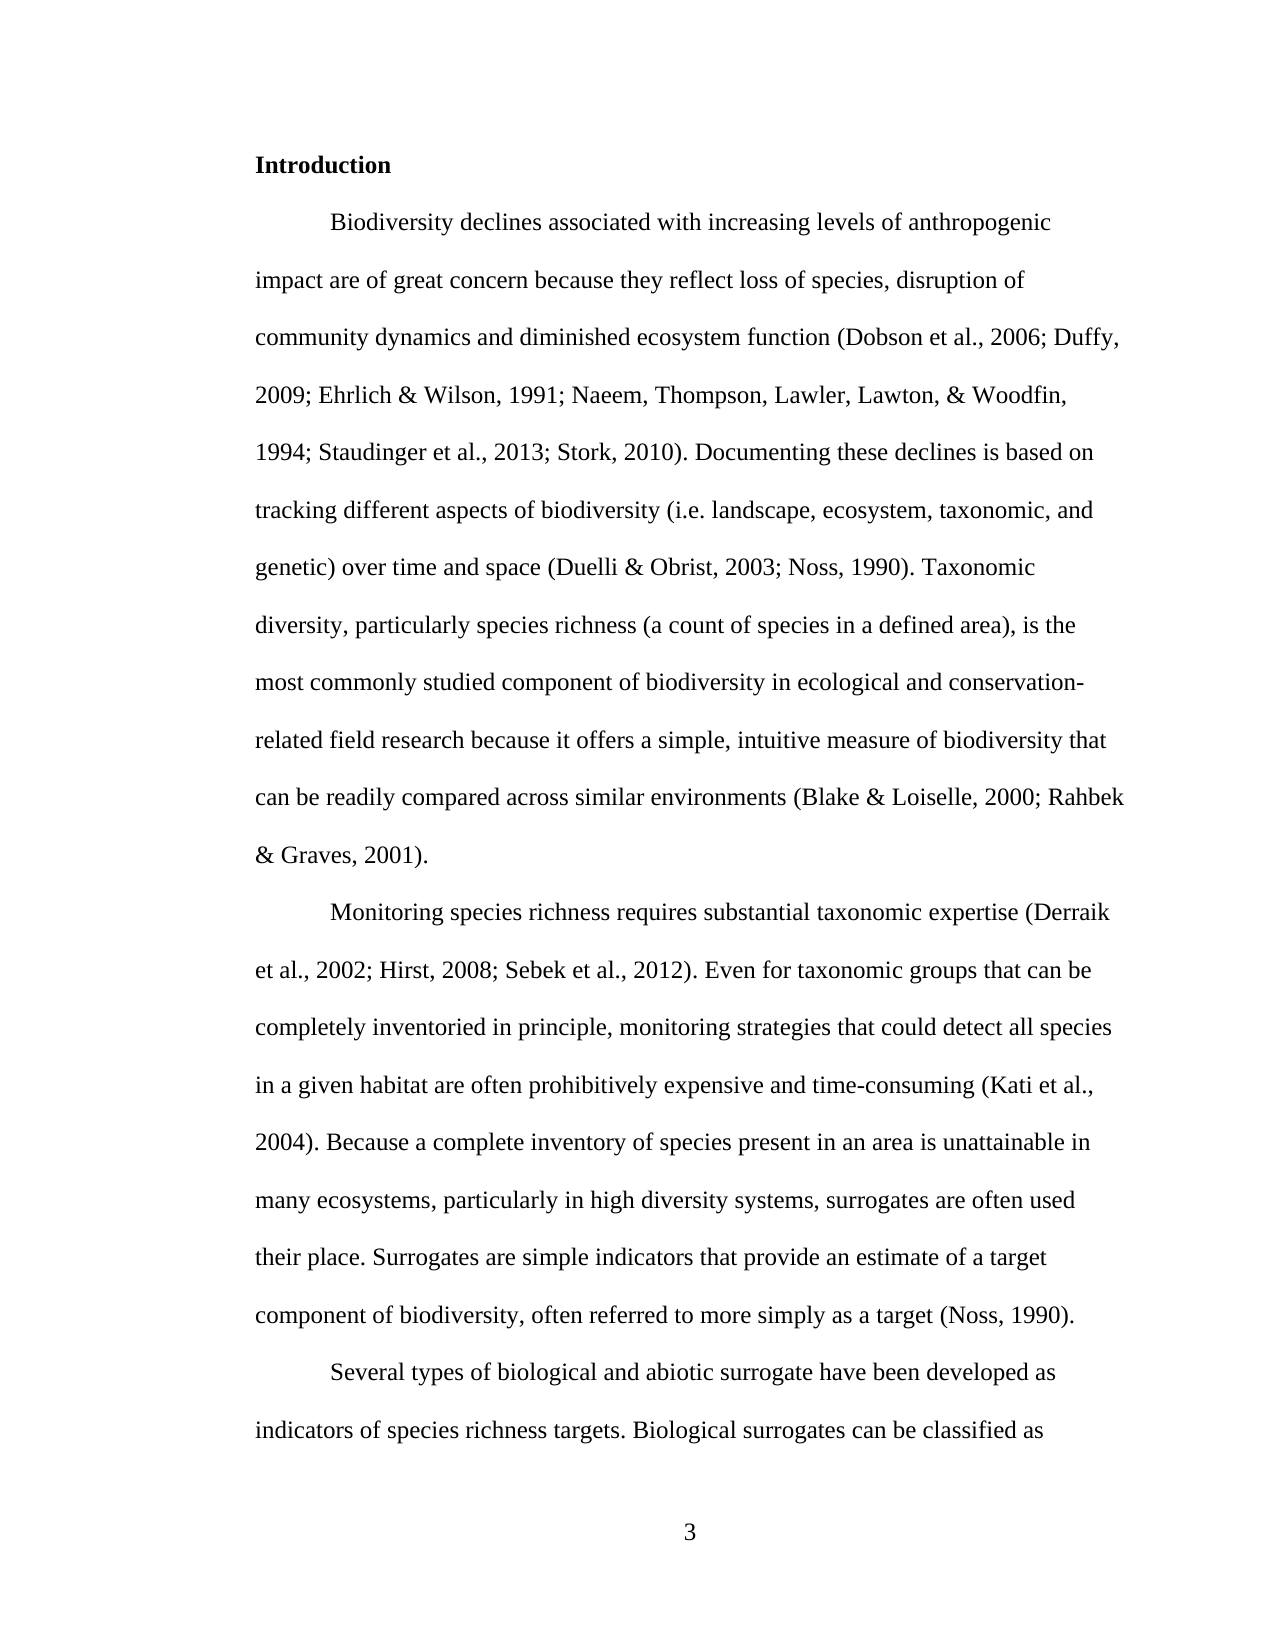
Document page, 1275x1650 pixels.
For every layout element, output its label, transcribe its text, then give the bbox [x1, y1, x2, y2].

text Biodiversity declines associated with increasing levels of anthropogenic impact are of great concern because they reflect loss of species, disruption of community dynamics and diminished ecosystem function (Dobson et al., 2006; Duffy, 2009; Ehrlich & Wilson, 1991; Naeem, Thompson, Lawler, Lawton, & Woodfin, 1994; Staudinger et al., 2013; Stork, 2010). Documenting these declines is based on tracking different aspects of biodiversity (i.e. landscape, ecosystem, taxonomic, and genetic) over time and space (Duelli & Obrist, 2003; Noss, 1990). Taxonomic diversity, particularly species richness (a count of species in a defined area), is the most commonly studied component of biodiversity in ecological and conservation-related field research because it offers a simple, intuitive measure of biodiversity that can be readily compared across similar environments (Blake & Loiselle, 2000; Rahbek & Graves, 2001). [255, 207, 1125, 869]
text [255, 1357, 1125, 1444]
subtitle Introduction [255, 150, 1125, 179]
text Monitoring species richness requires substantial taxonomic expertise (Derraik et al., 2002; Hirst, 2008; Sebek et al., 2012). Even for taxonomic groups that can be completely inventoried in principle, monitoring strategies that could detect all species in a given habitat are often prohibitively expensive and time-consuming (Kati et al., 2004). Because a complete inventory of species present in an area is unattainable in many ecosystems, particularly in high diversity systems, surrogates are often used their place. Surrogates are simple indicators that provide an estimate of a target component of biodiversity, often referred to more simply as a target (Noss, 1990). [255, 897, 1125, 1329]
